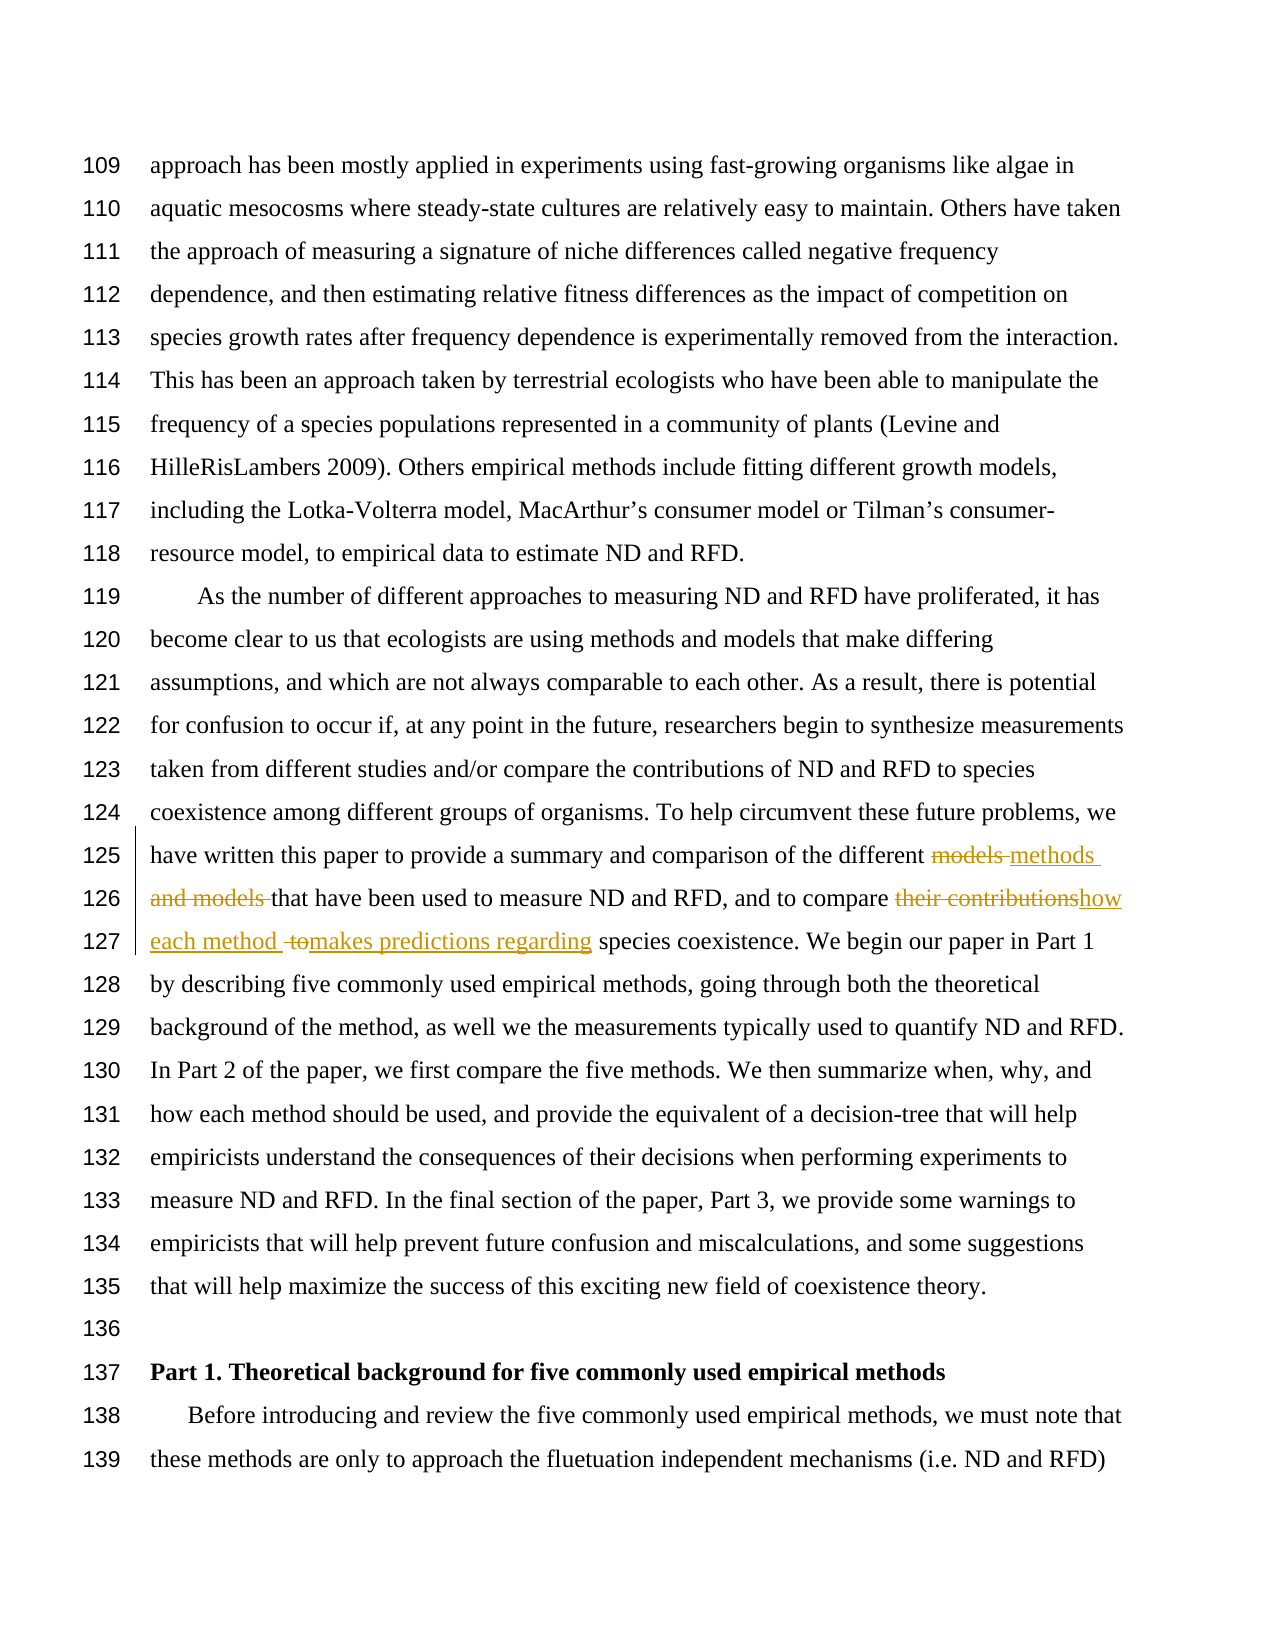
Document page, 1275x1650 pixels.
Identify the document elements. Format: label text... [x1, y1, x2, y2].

text Part 1. Theoretical background for five commonly used empirical methods [150, 1357, 1125, 1386]
text As the number of different approaches to measuring ND and RFD have proliferated, it has become clear to us that ecologists are using methods and models that make differing assumptions, and which are not always comparable to each other. As a result, there is potential for confusion to occur if, at any point in the future, researchers begin to synthesize measurements taken from different studies and/or compare the contributions of ND and RFD to species coexistence among different groups of organisms. To help circumvent these future problems, we have written this paper to provide a summary and comparison of the different that have been used to measure ND and RFD, and to compare species coexistence. We begin our paper in Part 1 by describing five commonly used empirical methods, going through both the theoretical background of the method, as well we the measurements typically used to quantify ND and RFD. In Part 2 of the paper, we first compare the five methods. We then summarize when, why, and how each method should be used, and provide the equivalent of a decision-tree that will help empiricists understand the consequences of their decisions when performing experiments to measure ND and RFD. In the final section of the paper, Part 3, we provide some warnings to empiricists that will help prevent future confusion and miscalculations, and some suggestions that will help maximize the success of this exciting new field of coexistence theory. [150, 581, 1125, 1300]
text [150, 150, 1125, 567]
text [150, 1401, 1125, 1472]
